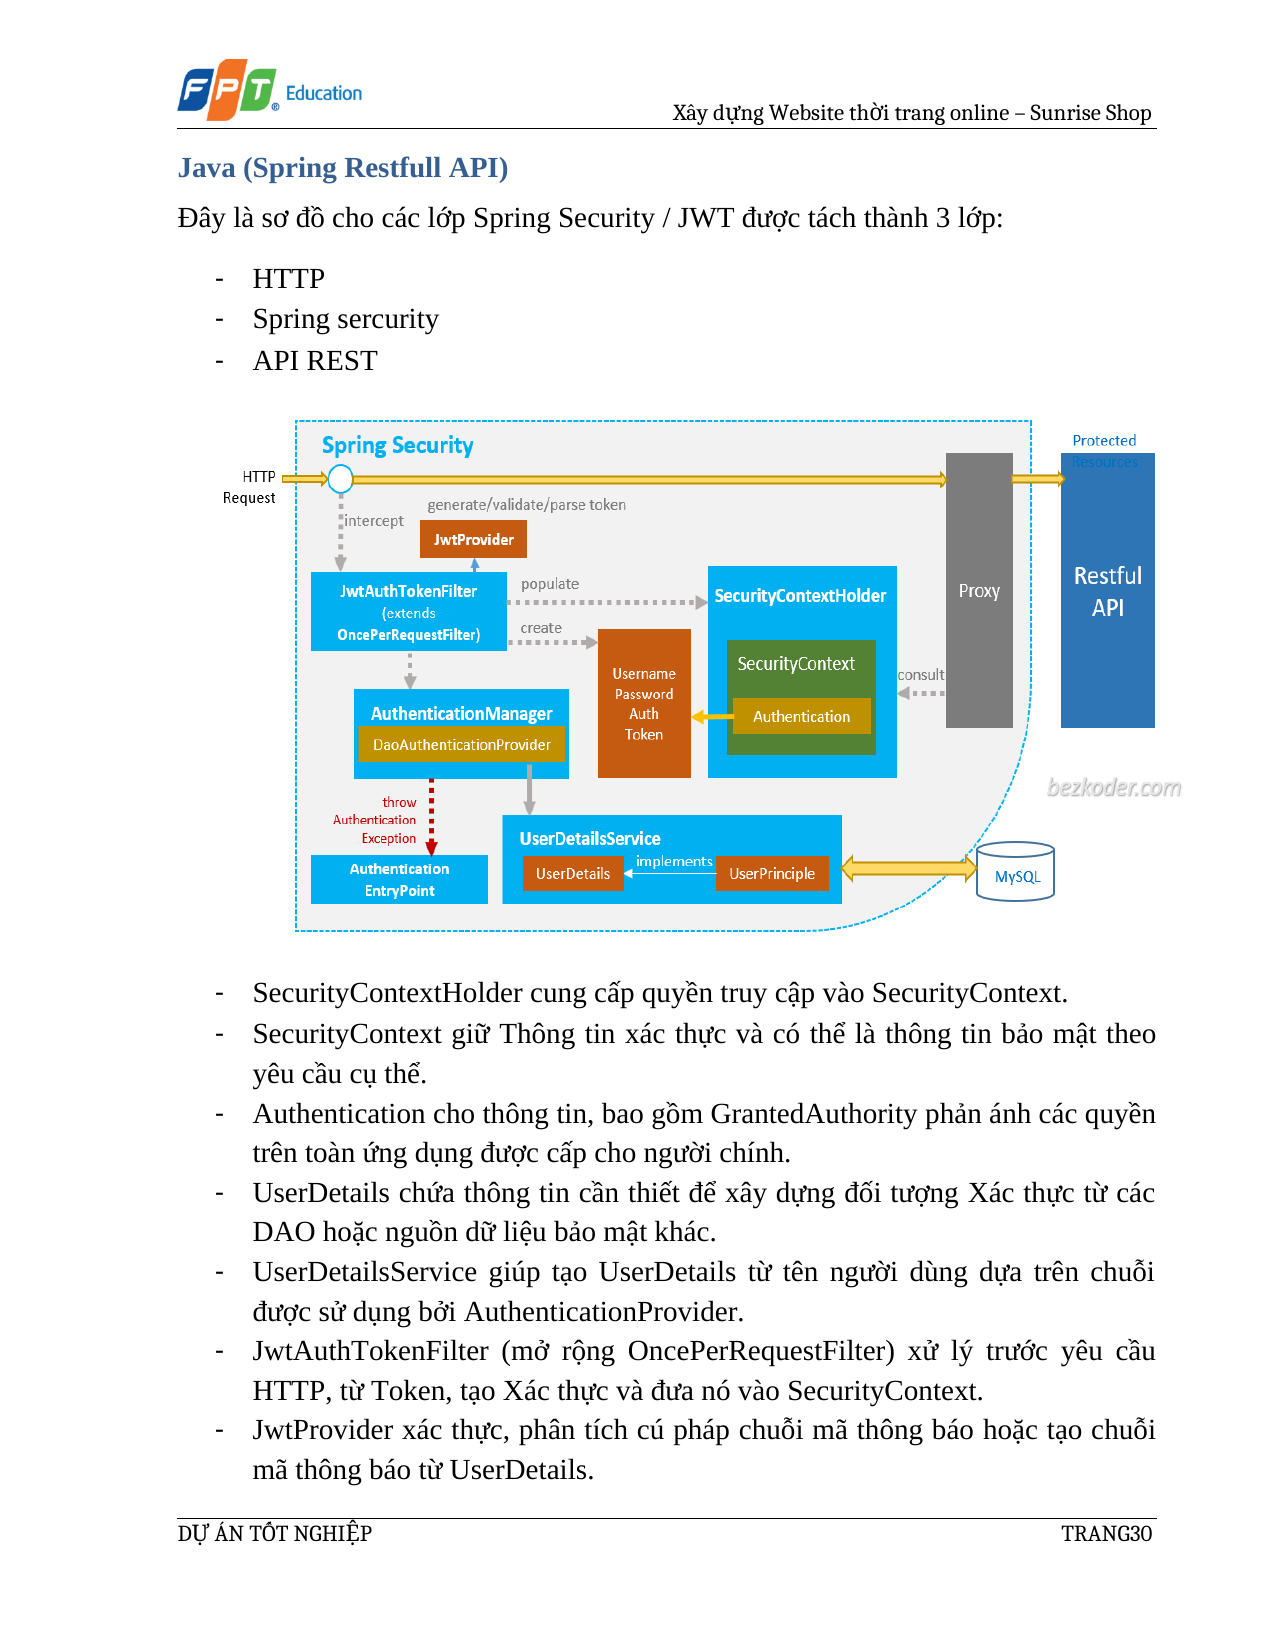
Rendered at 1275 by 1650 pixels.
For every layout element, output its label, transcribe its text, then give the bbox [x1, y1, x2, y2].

text Java (Spring Restfull API) [177, 150, 1157, 183]
picture [177, 59, 364, 121]
list Authentication cho thông tin, bao gồm GrantedAuthority phản ánh các quyền trên toàn ứng dụng được cấp cho người chính. [215, 1095, 1157, 1169]
list UserDetails chứa thông tin cần thiết để xây dựng đối tượng Xác thực từ các DAO hoặc nguồn dữ liệu bảo mật khác. [215, 1174, 1157, 1248]
list JwtProvider xác thực, phân tích cú pháp chuỗi mã thông báo hoặc tạo chuỗi mã thông báo từ UserDetails. [215, 1411, 1157, 1486]
list SecurityContextHolder cung cấp quyền truy cập vào SecurityContext. [215, 974, 1157, 1010]
text Đây là sơ đồ cho các lớp Spring Security / JWT được tách thành 3 lớp: [177, 200, 1157, 234]
list UserDetailsService giúp tạo UserDetails từ tên người dùng dựa trên chuỗi được sử dụng bởi AuthenticationProvider. [215, 1253, 1157, 1327]
list API REST [215, 342, 1157, 377]
picture [214, 403, 1195, 950]
list JwtAuthTokenFilter (mở rộng OncePerRequestFilter) xử lý trước yêu cầu HTTP, từ Token, tạo Xác thực và đưa nó vào SecurityContext. [215, 1332, 1157, 1406]
list HTTP [215, 260, 1157, 295]
list SecurityContext giữ Thông tin xác thực và có thể là thông tin bảo mật theo yêu cầu cụ thể. [215, 1016, 1157, 1090]
list Spring sercurity [215, 301, 1157, 336]
